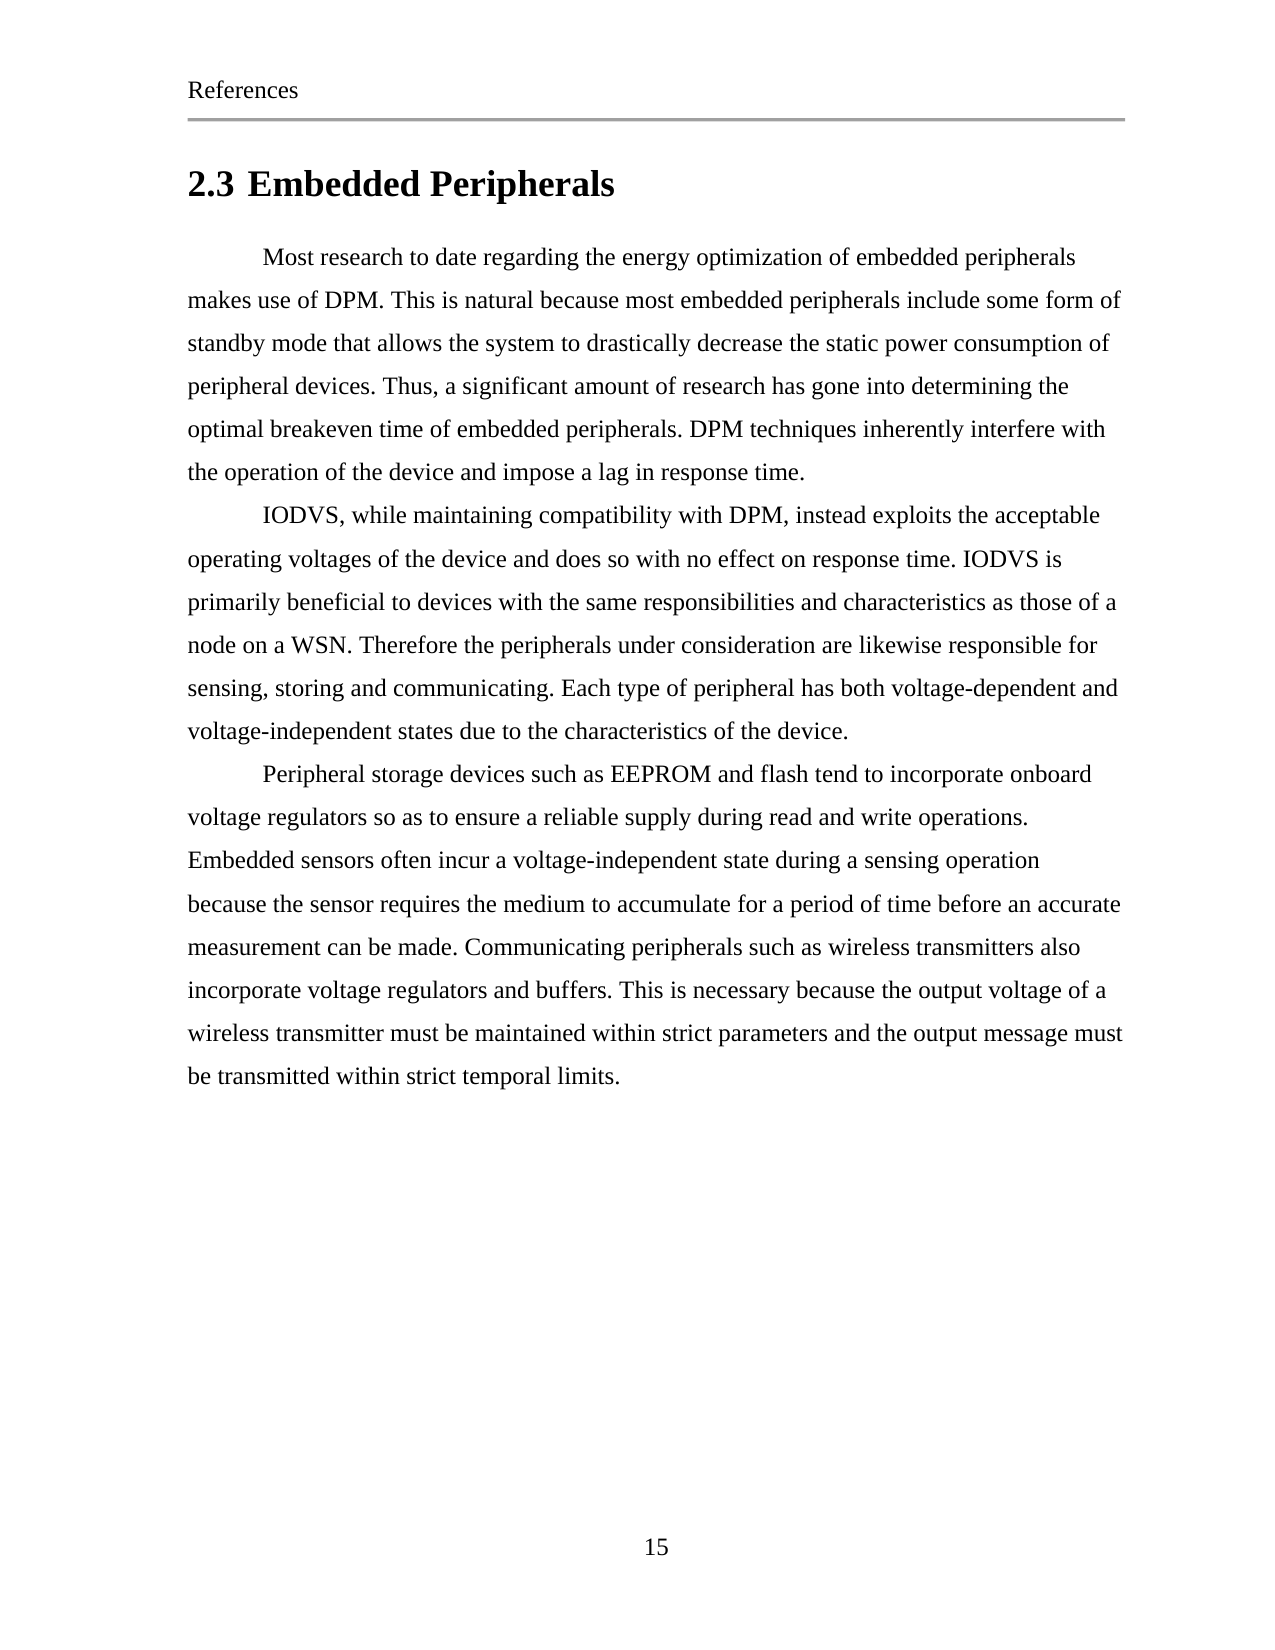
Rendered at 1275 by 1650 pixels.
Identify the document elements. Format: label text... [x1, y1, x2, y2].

text Peripheral storage devices such as EEPROM and flash tend to incorporate onboard voltage regulators so as to ensure a reliable supply during read and write operations. Embedded sensors often incur a voltage-independent state during a sensing operation because the sensor requires the medium to accumulate for a period of time before an accurate measurement can be made. Communicating peripherals such as wireless transmitters also incorporate voltage regulators and buffers. This is necessary because the output voltage of a wireless transmitter must be maintained within strict parameters and the output message must be transmitted within strict temporal limits. [187, 759, 1125, 1090]
text Most research to date regarding the energy optimization of embedded peripherals makes use of DPM. This is natural because most embedded peripherals include some form of standby mode that allows the system to drastically decrease the static power consumption of peripheral devices. Thus, a significant amount of research has gone into determining the optimal breakeven time of embedded peripherals. DPM techniques inherently interfere with the operation of the device and impose a lag in response time. [187, 242, 1125, 486]
subtitle Embedded Peripherals [187, 161, 1125, 204]
text IODVS, while maintaining compatibility with DPM, instead exploits the acceptable operating voltages of the device and does so with no effect on response time. IODVS is primarily beneficial to devices with the same responsibilities and characteristics as those of a node on a WSN. Therefore the peripherals under consideration are likewise responsible for sensing, storing and communicating. Each type of peripheral has both voltage-dependent and voltage-independent states due to the characteristics of the device. [187, 501, 1125, 745]
